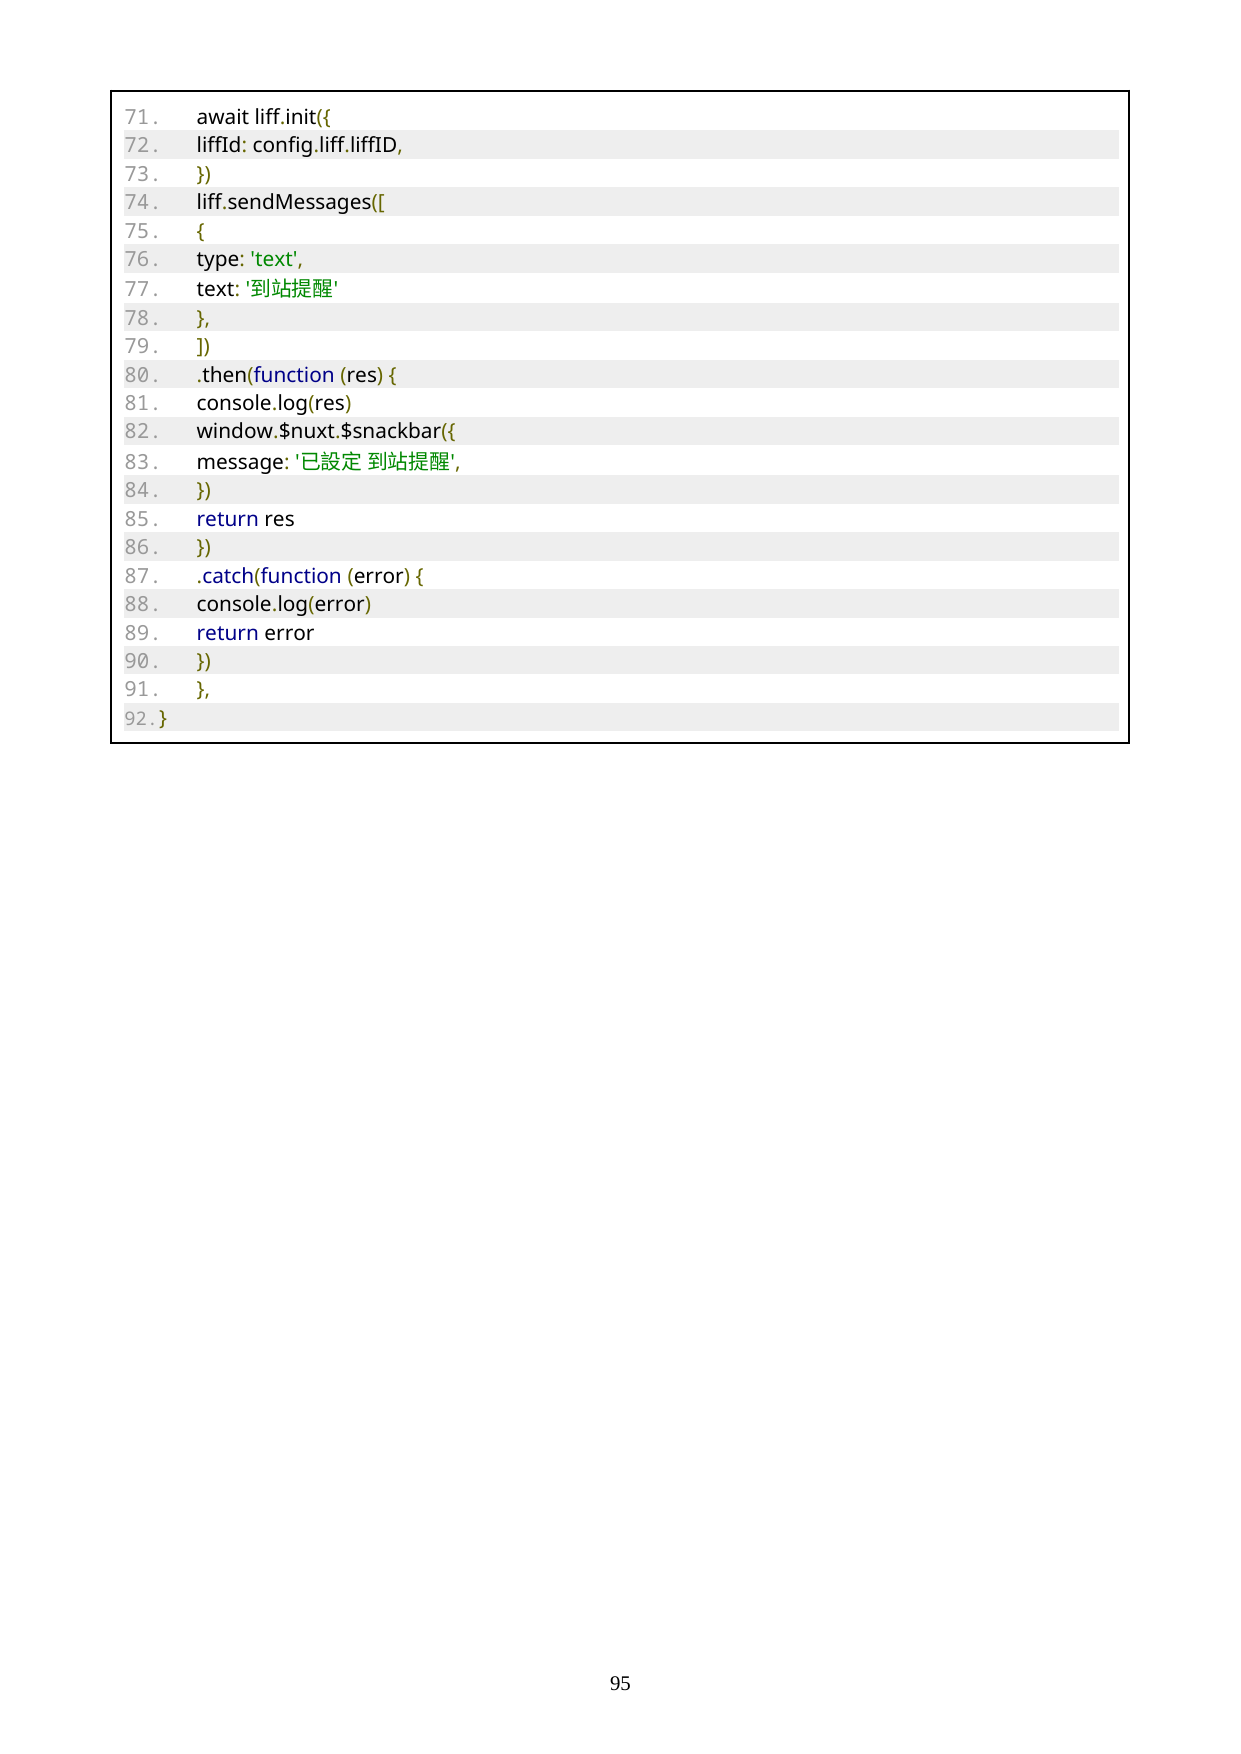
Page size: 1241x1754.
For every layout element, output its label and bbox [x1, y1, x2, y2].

table_cell [112, 92, 1128, 742]
